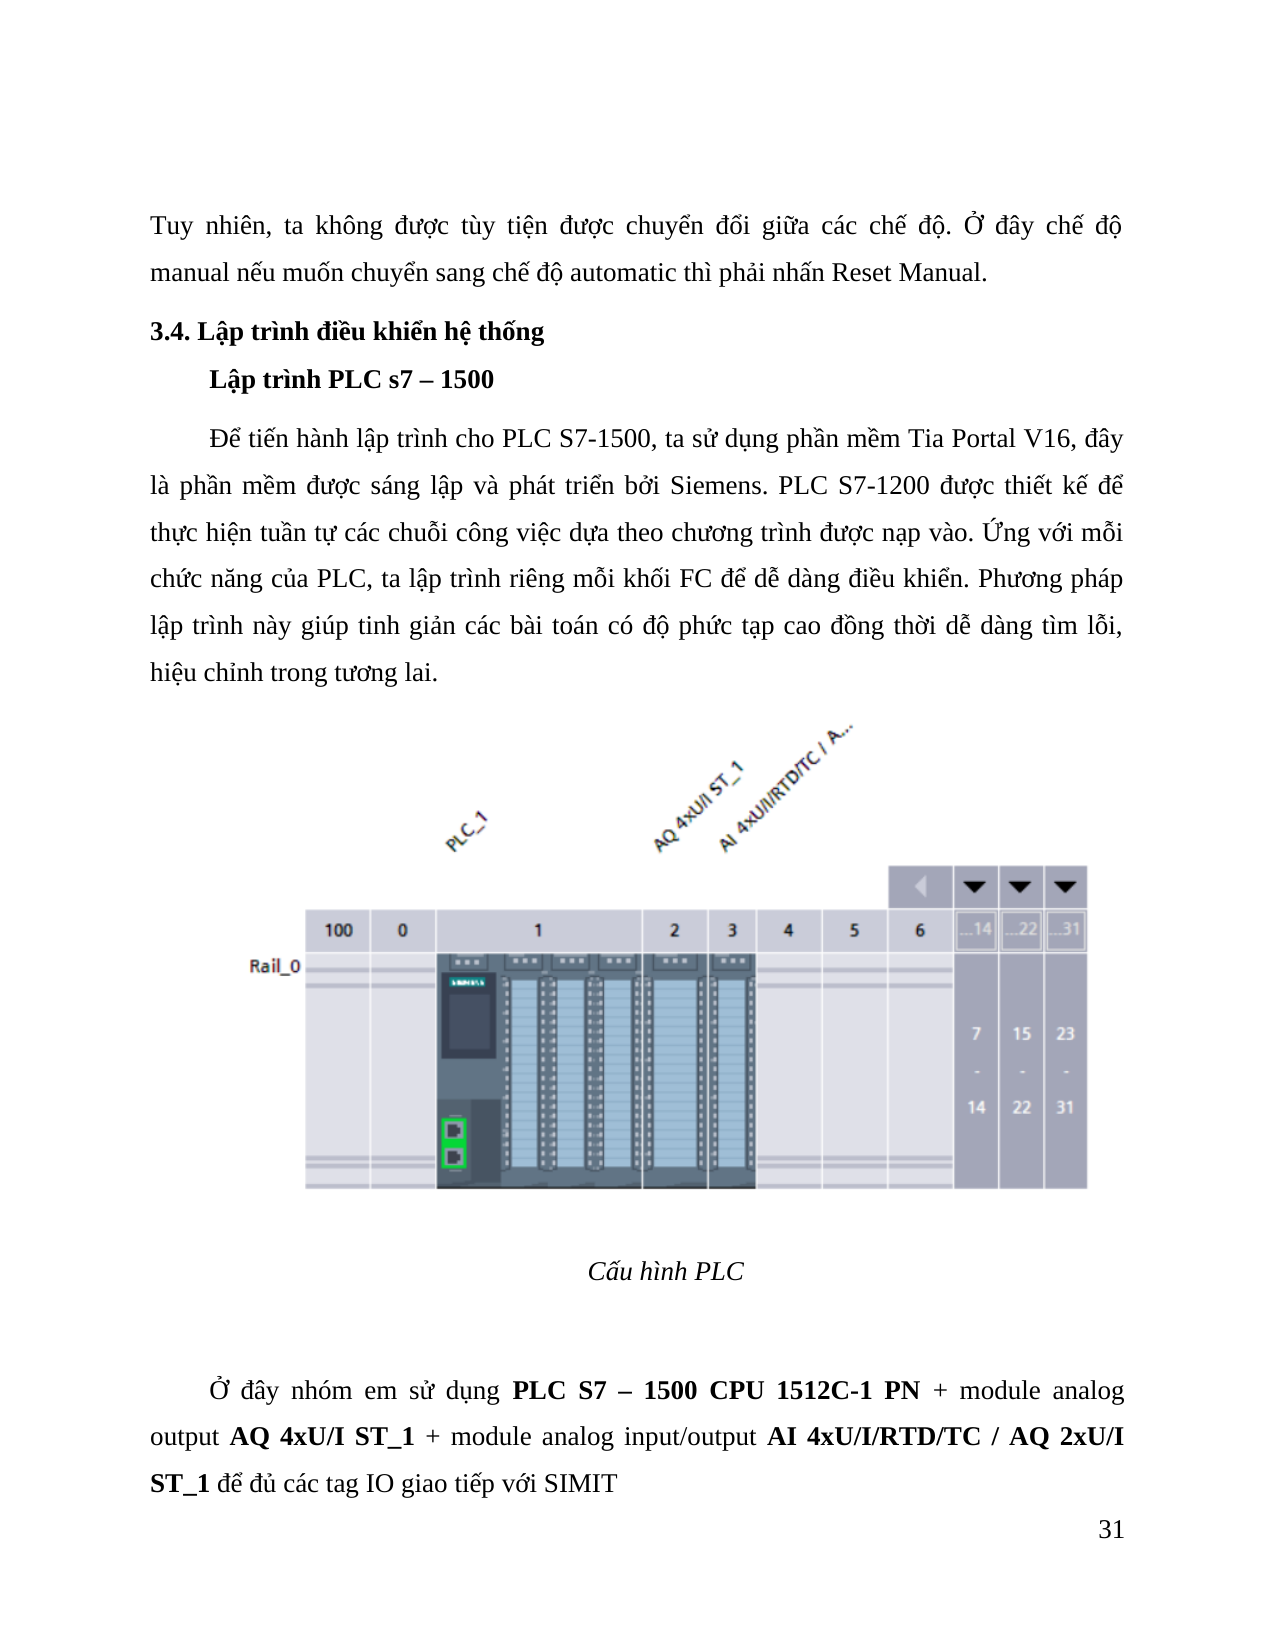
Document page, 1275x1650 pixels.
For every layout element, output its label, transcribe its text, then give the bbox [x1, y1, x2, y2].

text Lập trình PLC s7 – 1500 [150, 363, 1125, 394]
text Ở đây nhóm em sử dụng PLC S7 – 1500 CPU 1512C-1 PN + module analog output AQ 4xU/I ST_1 + module analog input/output AI 4xU/I/RTD/TC / AQ 2xU/I ST_1 để đủ các tag IO giao tiếp với SIMIT [150, 1374, 1125, 1498]
picture [209, 715, 1157, 1228]
text Để tiến hành lập trình cho PLC S7-1500, ta sử dụng phần mềm Tia Portal V16, đây là phần mềm được sáng lập và phát triển bởi Siemens. PLC S7-1200 được thiết kế để thực hiện tuần tự các chuỗi công việc dựa theo chương trình được nạp vào. Ứng với mỗi chức năng của PLC, ta lập trình riêng mỗi khối FC để dễ dàng điều khiển. Phương pháp lập trình này giúp tinh giản các bài toán có độ phức tạp cao đồng thời dễ dàng tìm lỗi, hiệu chỉnh trong tương lai. [150, 422, 1125, 687]
subtitle 3.4. Lập trình điều khiển hệ thống [150, 315, 1125, 346]
text Cấu hình PLC [150, 1255, 1125, 1287]
text Tuy nhiên, ta không được tùy tiện được chuyển đổi giữa các chế độ. Ở đây chế độ manual nếu muốn chuyển sang chế độ automatic thì phải nhấn Reset Manual. [150, 209, 1125, 287]
